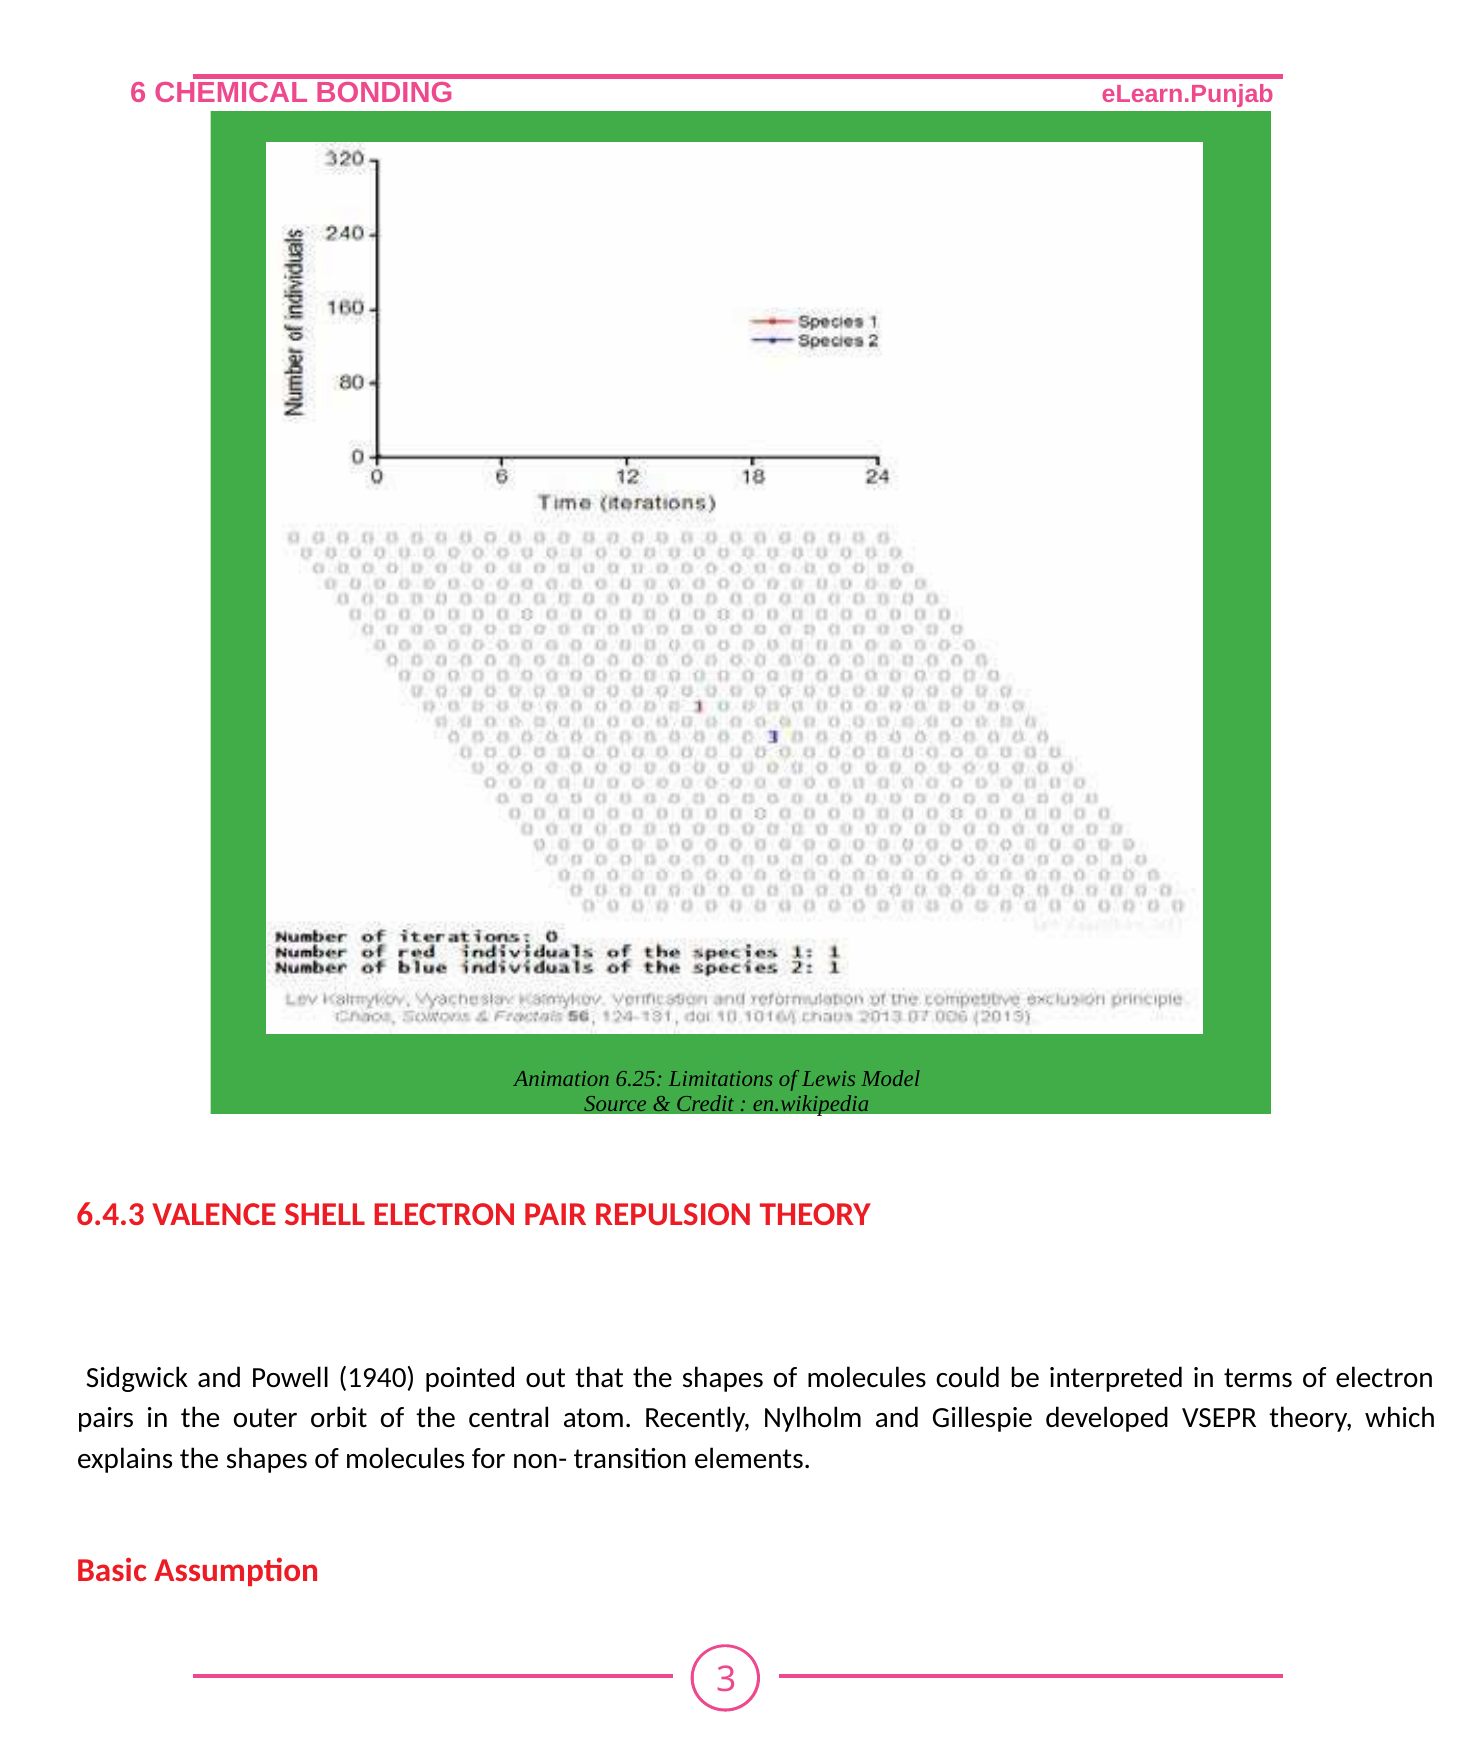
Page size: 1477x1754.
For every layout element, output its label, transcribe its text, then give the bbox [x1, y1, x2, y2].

text 6.4.3 VALENCE SHELL ELECTRON PAIR REPULSION THEORY [76, 1193, 1364, 1233]
text Basic Assumption [76, 1549, 1364, 1590]
text Sidgwick and Powell (1940) pointed out that the shapes of molecules could be interpreted in terms of electron pairs in the outer orbit of the central atom. Recently, Nylholm and Gillespie developed VSEPR theory, which explains the shapes of molecules for non- transition elements. [76, 1359, 1437, 1475]
picture [266, 142, 1203, 1034]
